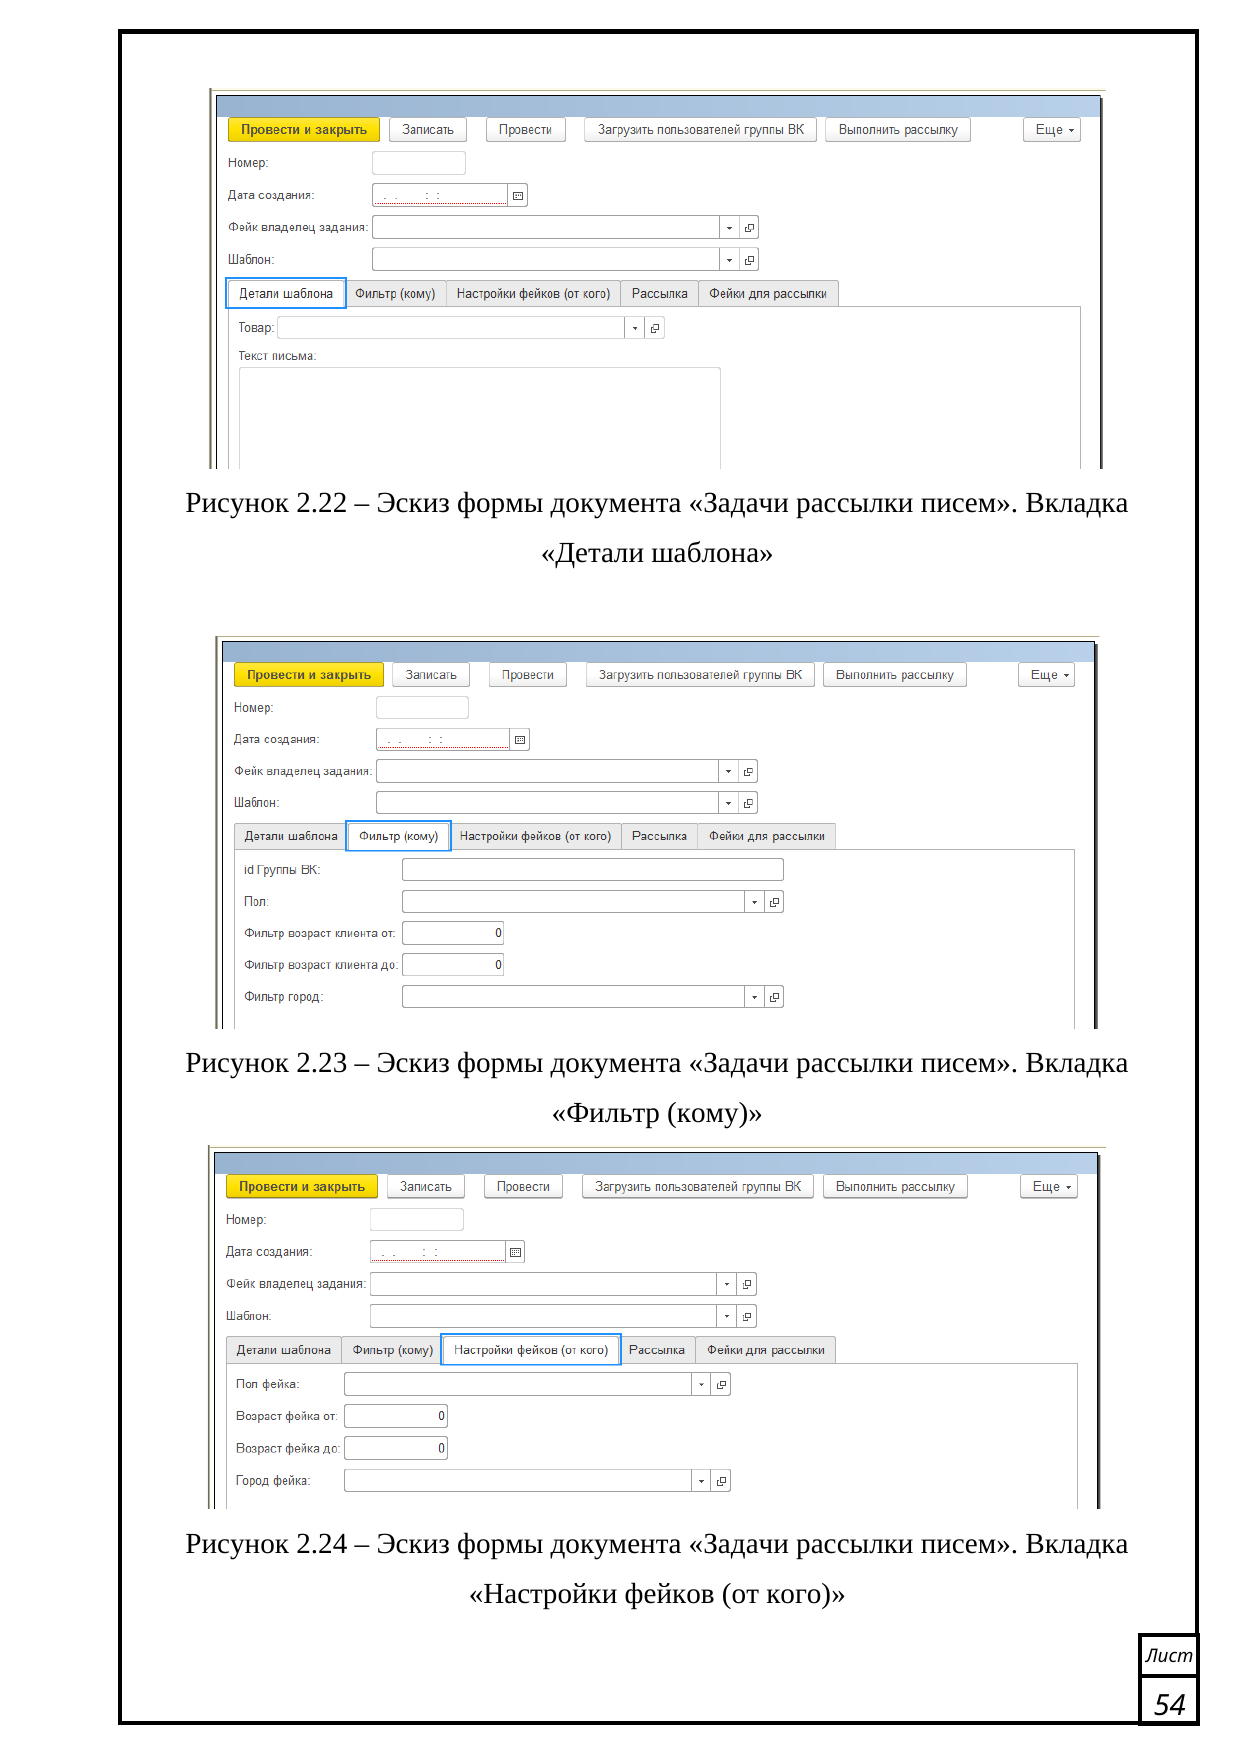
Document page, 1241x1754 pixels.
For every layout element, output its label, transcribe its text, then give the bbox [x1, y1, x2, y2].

list Рисунок 2.23 – Эскиз формы документа «Задачи рассылки писем». Вкладка «Фильтр (кому)» [136, 1045, 1178, 1129]
picture [214, 636, 1100, 1029]
picture [208, 88, 1106, 469]
list Рисунок 2.24 – Эскиз формы документа «Задачи рассылки писем». Вкладка «Настройки фейков (от кого)» [136, 1526, 1178, 1609]
picture [207, 1145, 1107, 1509]
list Рисунок 2.22 – Эскиз формы документа «Задачи рассылки писем». Вкладка «Детали шаблона» [136, 485, 1178, 569]
